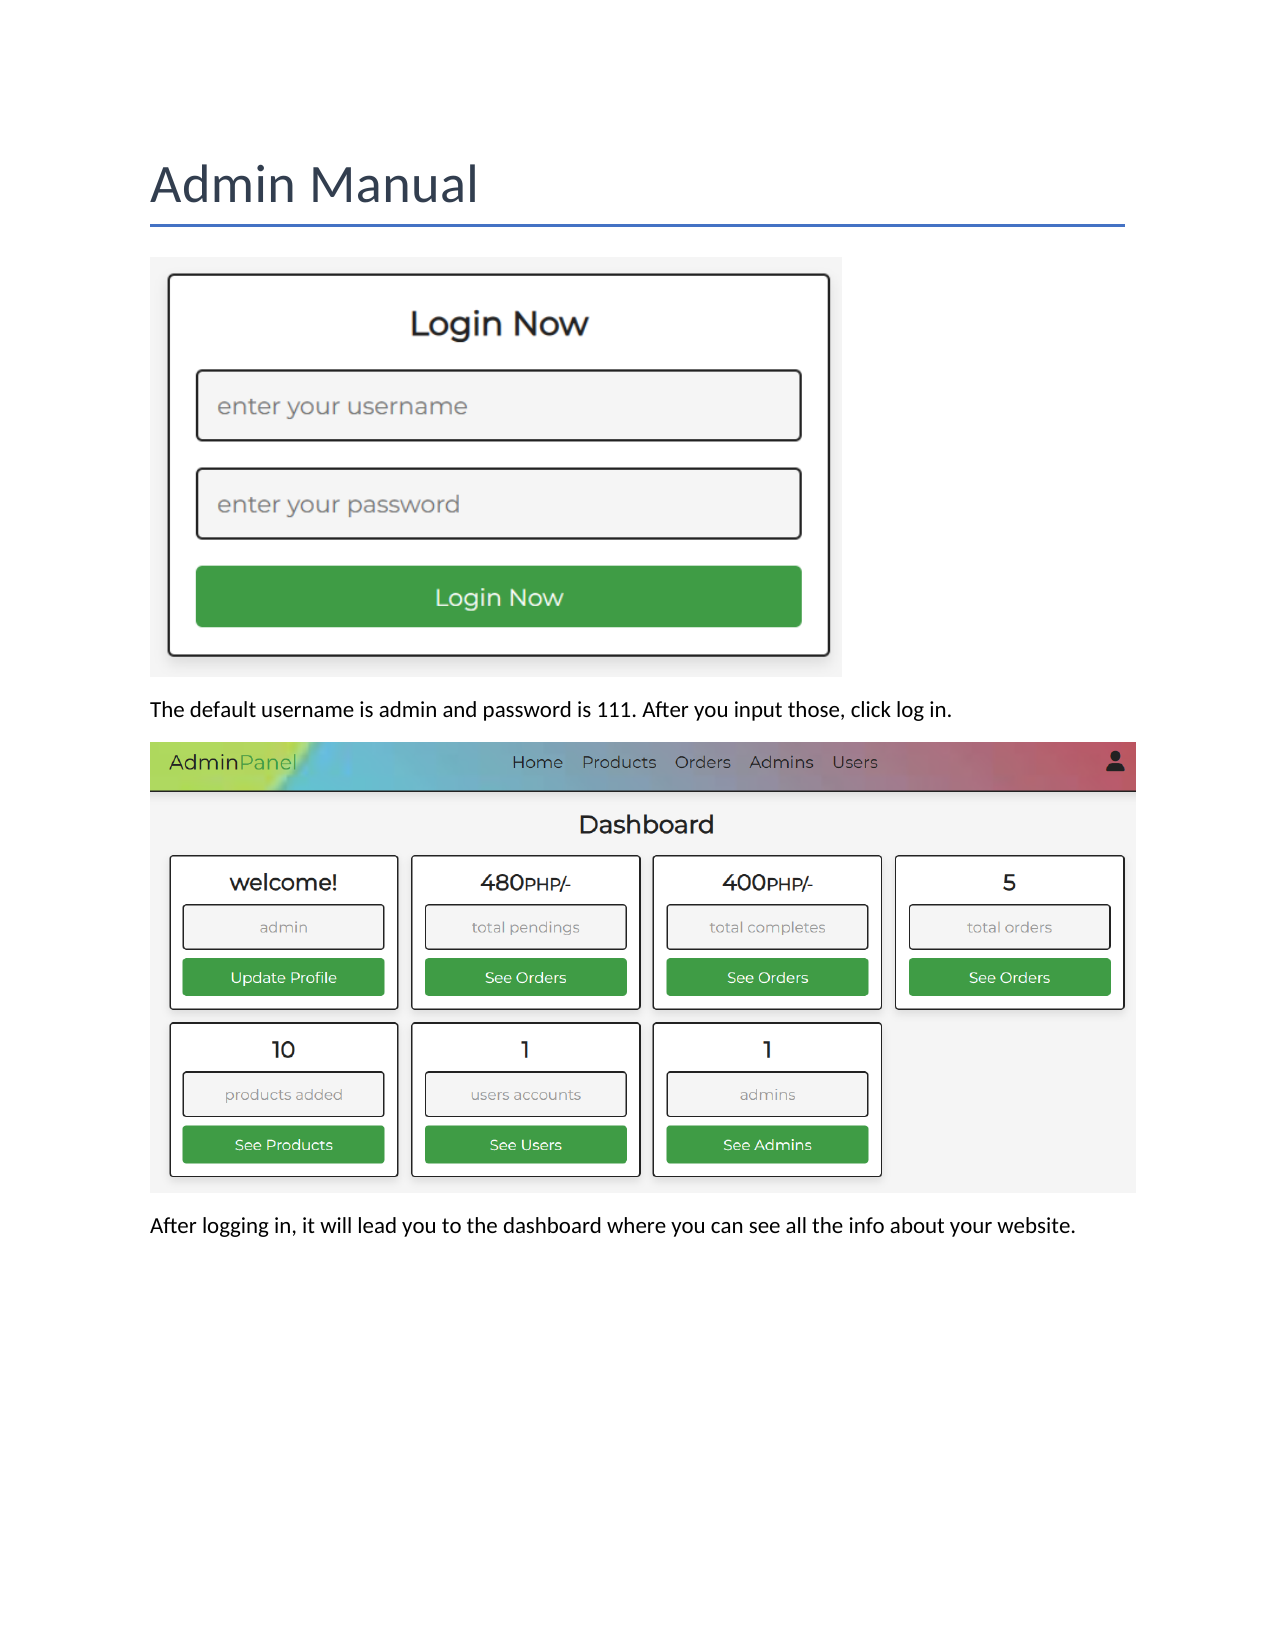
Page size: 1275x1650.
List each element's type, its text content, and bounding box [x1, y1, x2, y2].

text After logging in, it will lead you to the dashboard where you can see all the info about your website. [150, 1211, 1125, 1239]
picture [150, 257, 842, 677]
title Admin Manual [150, 150, 1125, 224]
text The default username is admin and password is 111. After you input those, click log in. [150, 696, 1125, 723]
picture [150, 742, 1136, 1193]
